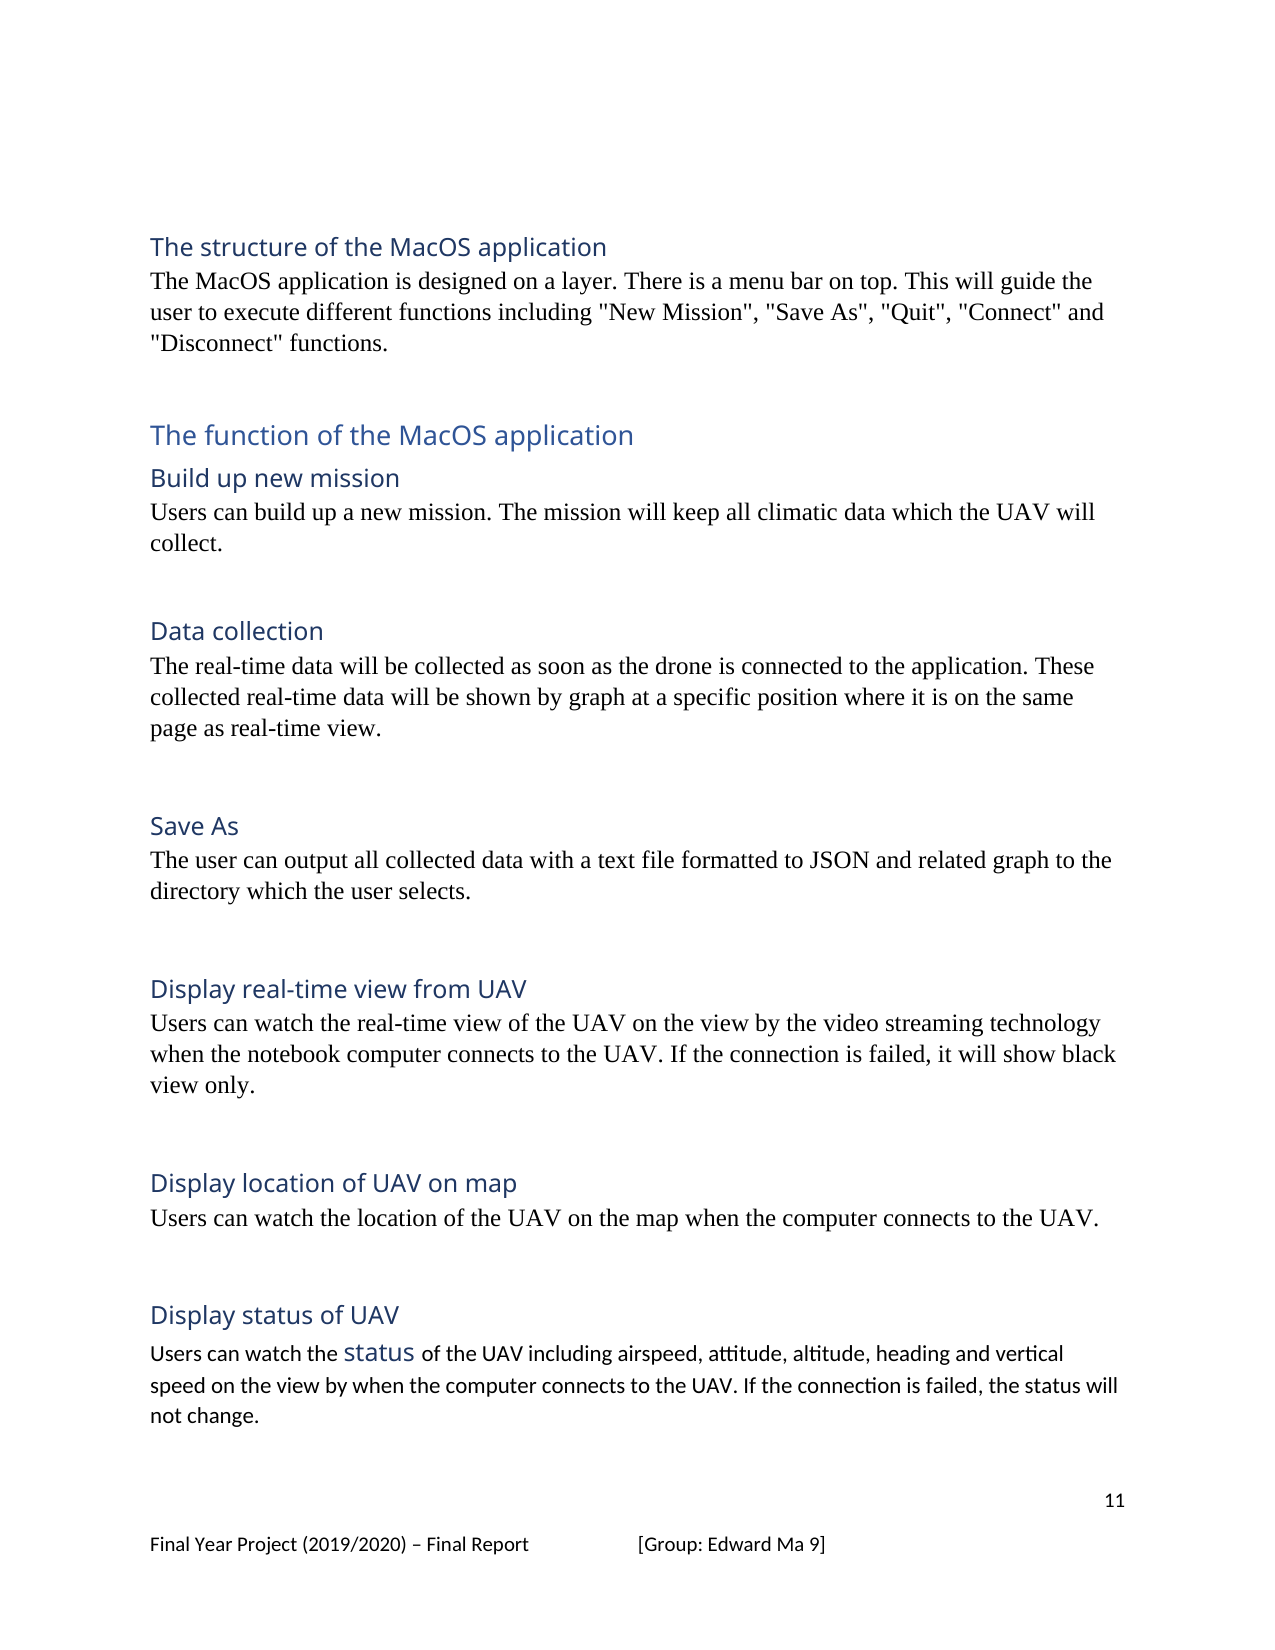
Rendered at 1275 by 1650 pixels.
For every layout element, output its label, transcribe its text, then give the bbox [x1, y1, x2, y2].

text The real-time data will be collected as soon as the drone is connected to the application. These collected real-time data will be shown by graph at a specific position where it is on the same page as real-time view. [150, 651, 1125, 742]
text Users can build up a new mission. The mission will keep all climatic data which the UAV will collect. [150, 497, 1125, 557]
subtitle The structure of the MacOS application [150, 229, 1125, 263]
text The user can output all collected data with a text file formatted to JSON and related graph to the directory which the user selects. [150, 845, 1125, 905]
subtitle Save As [150, 808, 1125, 842]
subtitle Display real-time view from UAV [150, 972, 1125, 1006]
subtitle The function of the MacOS application [150, 417, 1125, 453]
text Users can watch the real-time view of the UAV on the view by the video streaming technology when the notebook computer connects to the UAV. If the connection is failed, it will show black view only. [150, 1008, 1125, 1099]
subtitle Display location of UAV on map [150, 1166, 1125, 1200]
subtitle Build up new mission [150, 461, 1125, 495]
text Users can watch the location of the UAV on the map when the computer connects to the UAV. [150, 1203, 1125, 1231]
text Users can watch the status of the UAV including airspeed, attitude, altitude, heading and vertical speed on the view by when the computer connects to the UAV. If the connection is failed, the status will not change. [150, 1335, 1125, 1429]
text The MacOS application is designed on a layer. There is a menu bar on top. This will guide the user to execute different functions including "New Mission", "Save As", "Quit", "Connect" and "Disconnect" functions. [150, 266, 1125, 357]
subtitle Display status of UAV [150, 1298, 1125, 1332]
subtitle Data collection [150, 614, 1125, 648]
